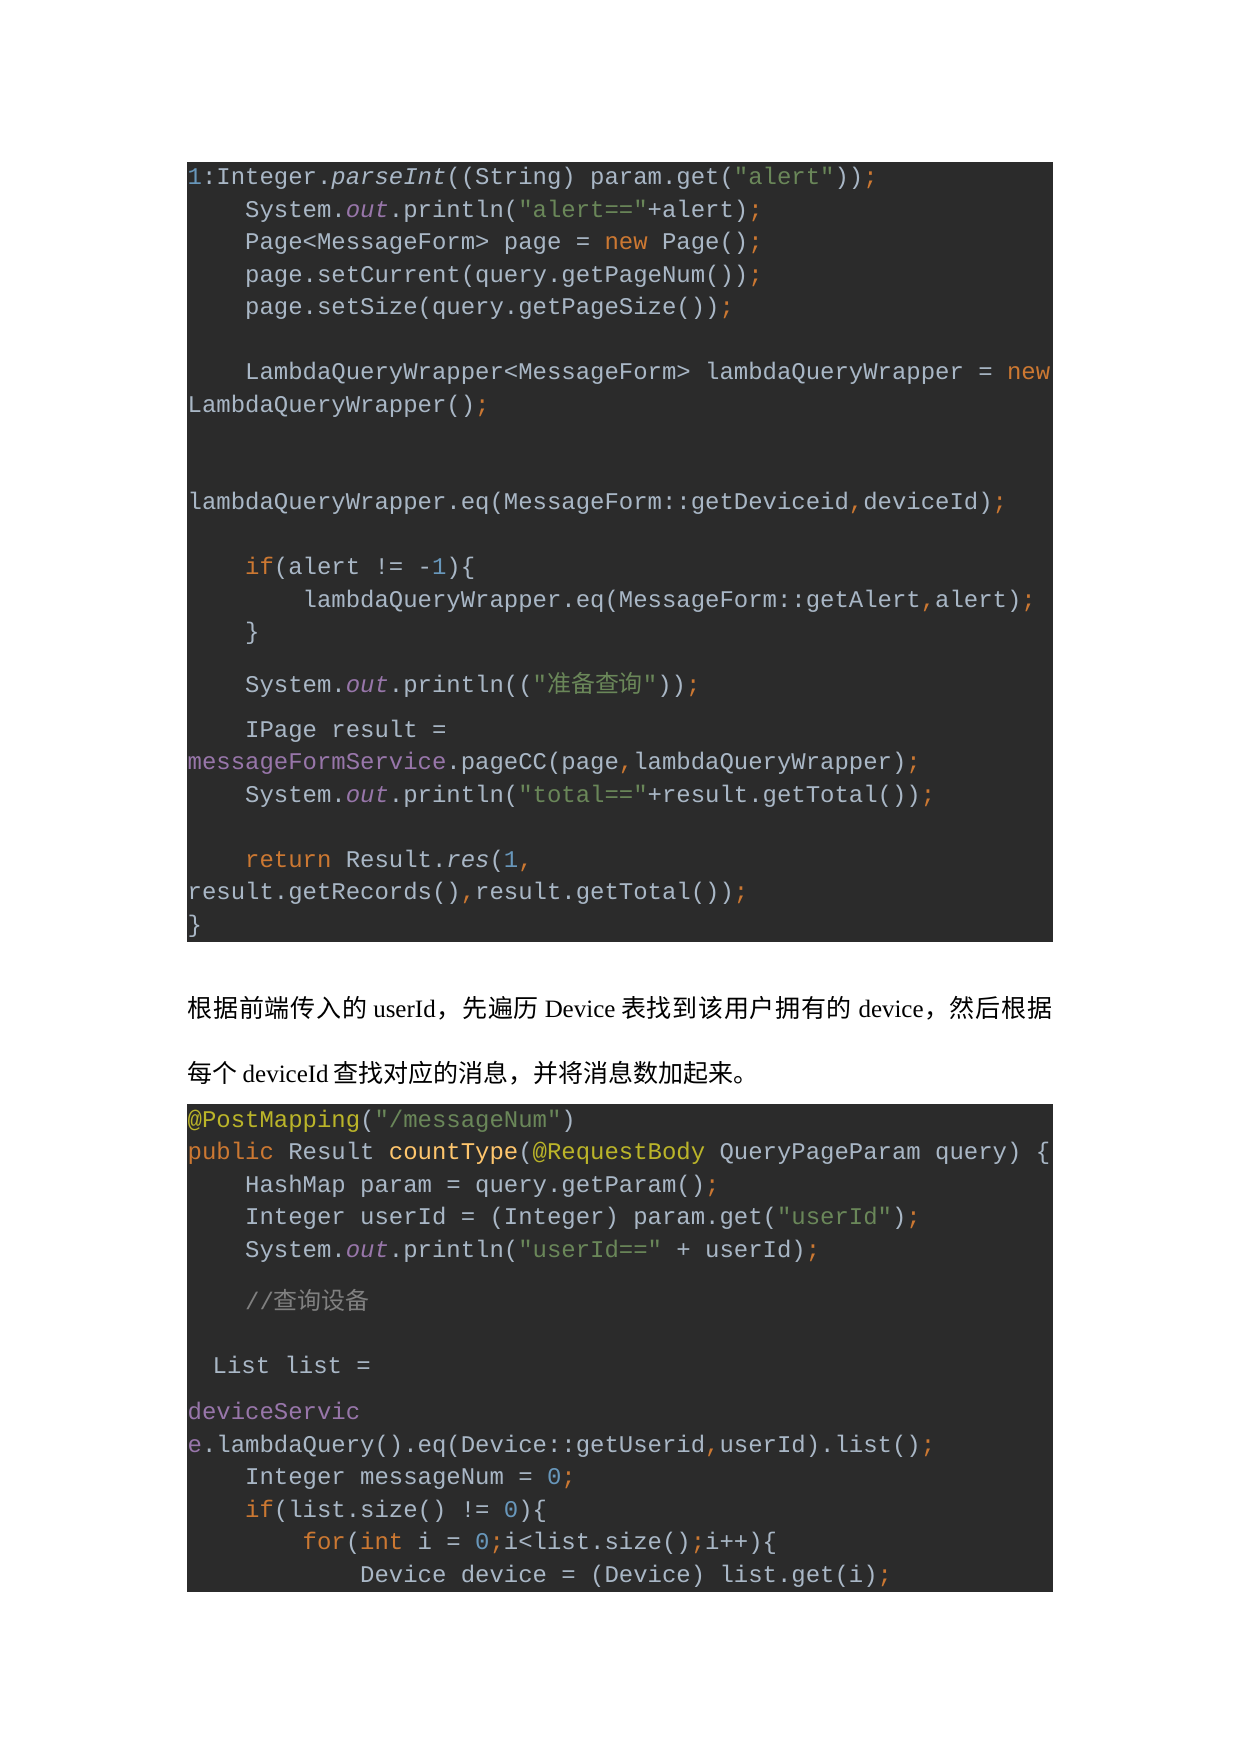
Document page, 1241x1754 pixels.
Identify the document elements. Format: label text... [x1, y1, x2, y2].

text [187, 162, 1053, 942]
text 根据前端传入的userId，先遍历Device表找到该用户拥有的device，然后根据每个deviceId查找对应的消息，并将消息数加起来。 [187, 974, 1053, 1104]
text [187, 1104, 1053, 1592]
